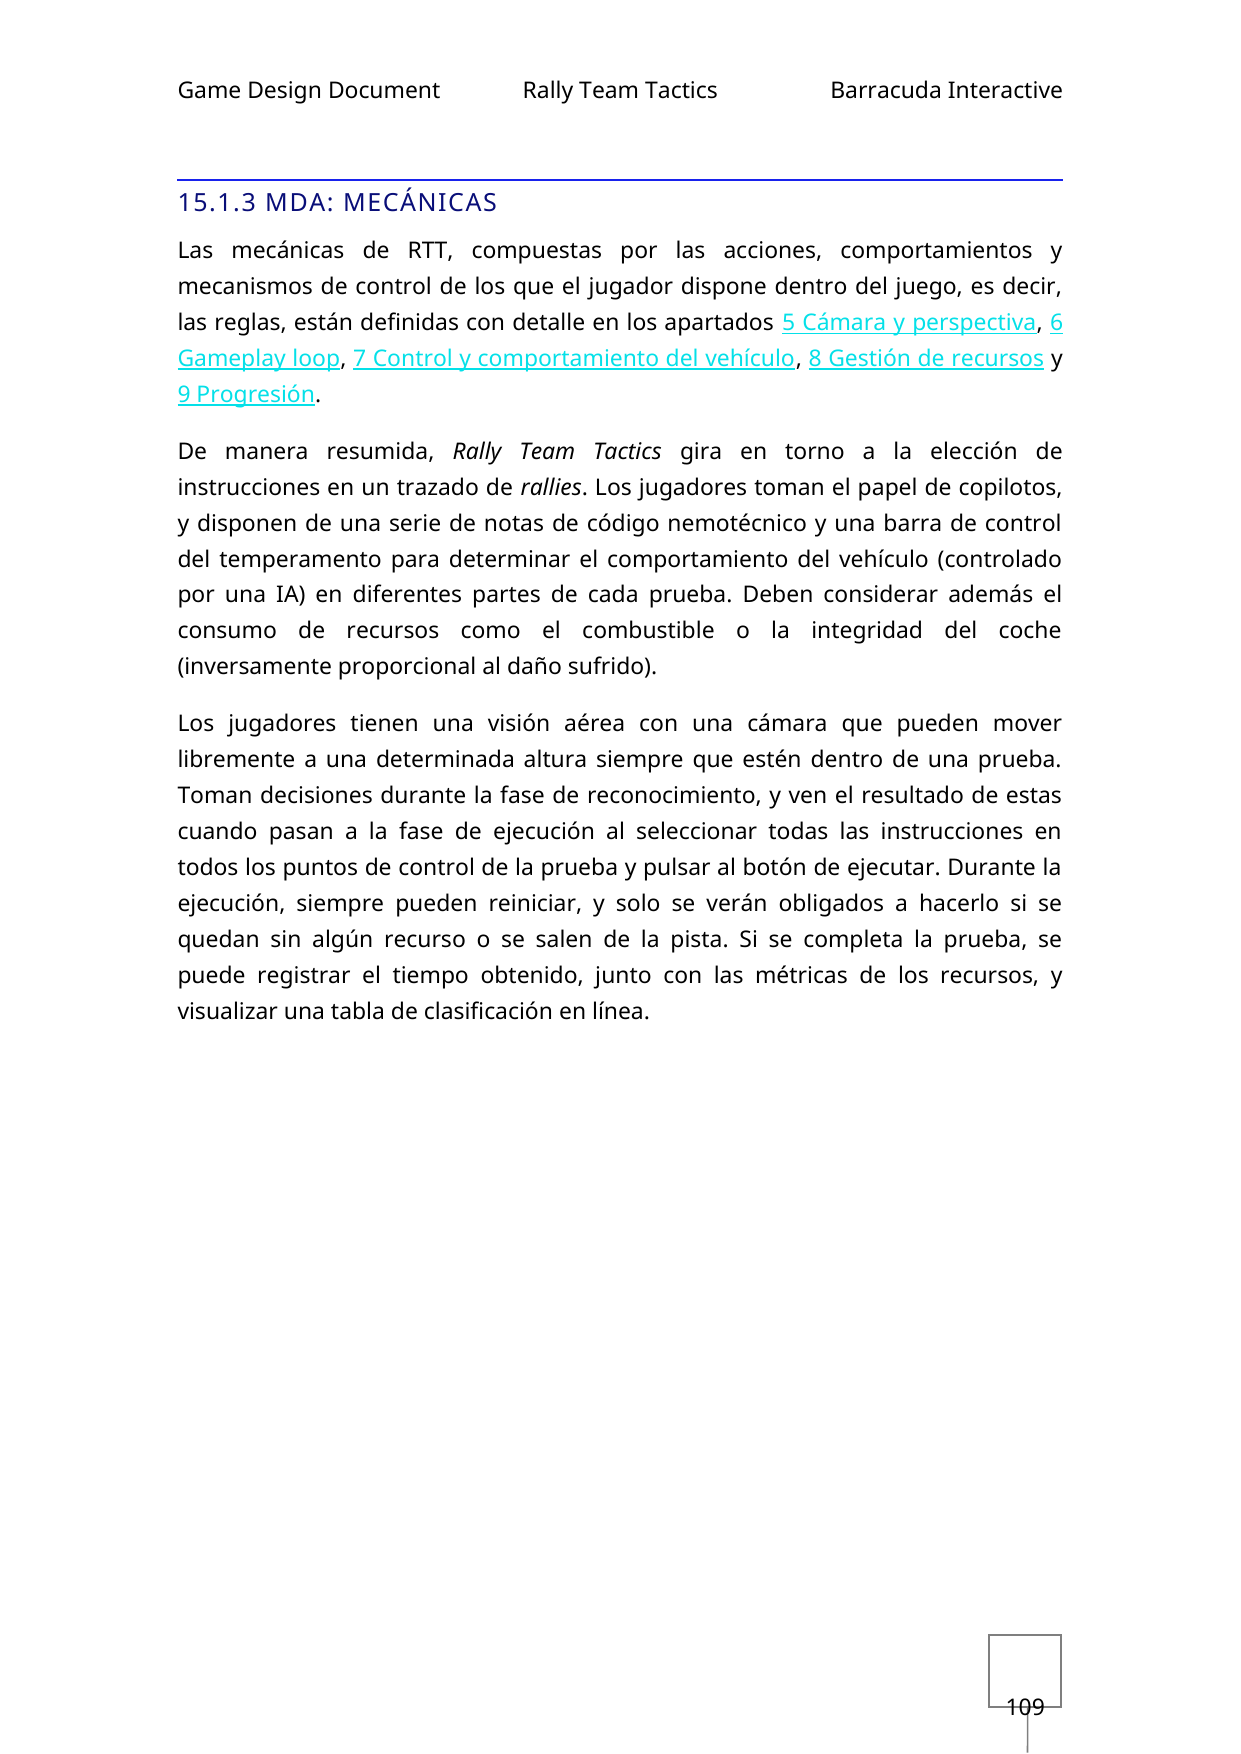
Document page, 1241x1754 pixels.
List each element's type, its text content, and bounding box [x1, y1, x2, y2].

text De manera resumida, Rally Team Tactics gira en torno a la elección de instrucciones en un trazado de rallies. Los jugadores toman el papel de copilotos, y disponen de una serie de notas de código nemotécnico y una barra de control del temperamento para determinar el comportamiento del vehículo (controlado por una IA) en diferentes partes de cada prueba. Deben considerar además el consumo de recursos como el combustible o la integridad del coche (inversamente proporcional al daño sufrido). [177, 435, 1063, 682]
text Los jugadores tienen una visión aérea con una cámara que pueden mover libremente a una determinada altura siempre que estén dentro de una prueba. Toman decisiones durante la fase de reconocimiento, y ven el resultado de estas cuando pasan a la fase de ejecución al seleccionar todas las instrucciones en todos los puntos de control de la prueba y pulsar al botón de ejecutar. Durante la ejecución, siempre pueden reiniciar, y solo se verán obligados a hacerlo si se quedan sin algún recurso o se salen de la pista. Si se completa la prueba, se puede registrar el tiempo obtenido, junto con las métricas de los recursos, y visualizar una tabla de clasificación en línea. [177, 707, 1063, 1026]
subtitle 15.1.3 MDA: Mecánicas [177, 181, 1063, 219]
text Las mecánicas de RTT, compuestas por las acciones, comportamientos y mecanismos de control de los que el jugador dispone dentro del juego, es decir, las reglas, están definidas con detalle en los apartados 5 Cámara y perspectiva, 6 Gameplay loop, 7 Control y comportamiento del vehículo, 8 Gestión de recursos y 9 Progresión. [177, 234, 1063, 409]
